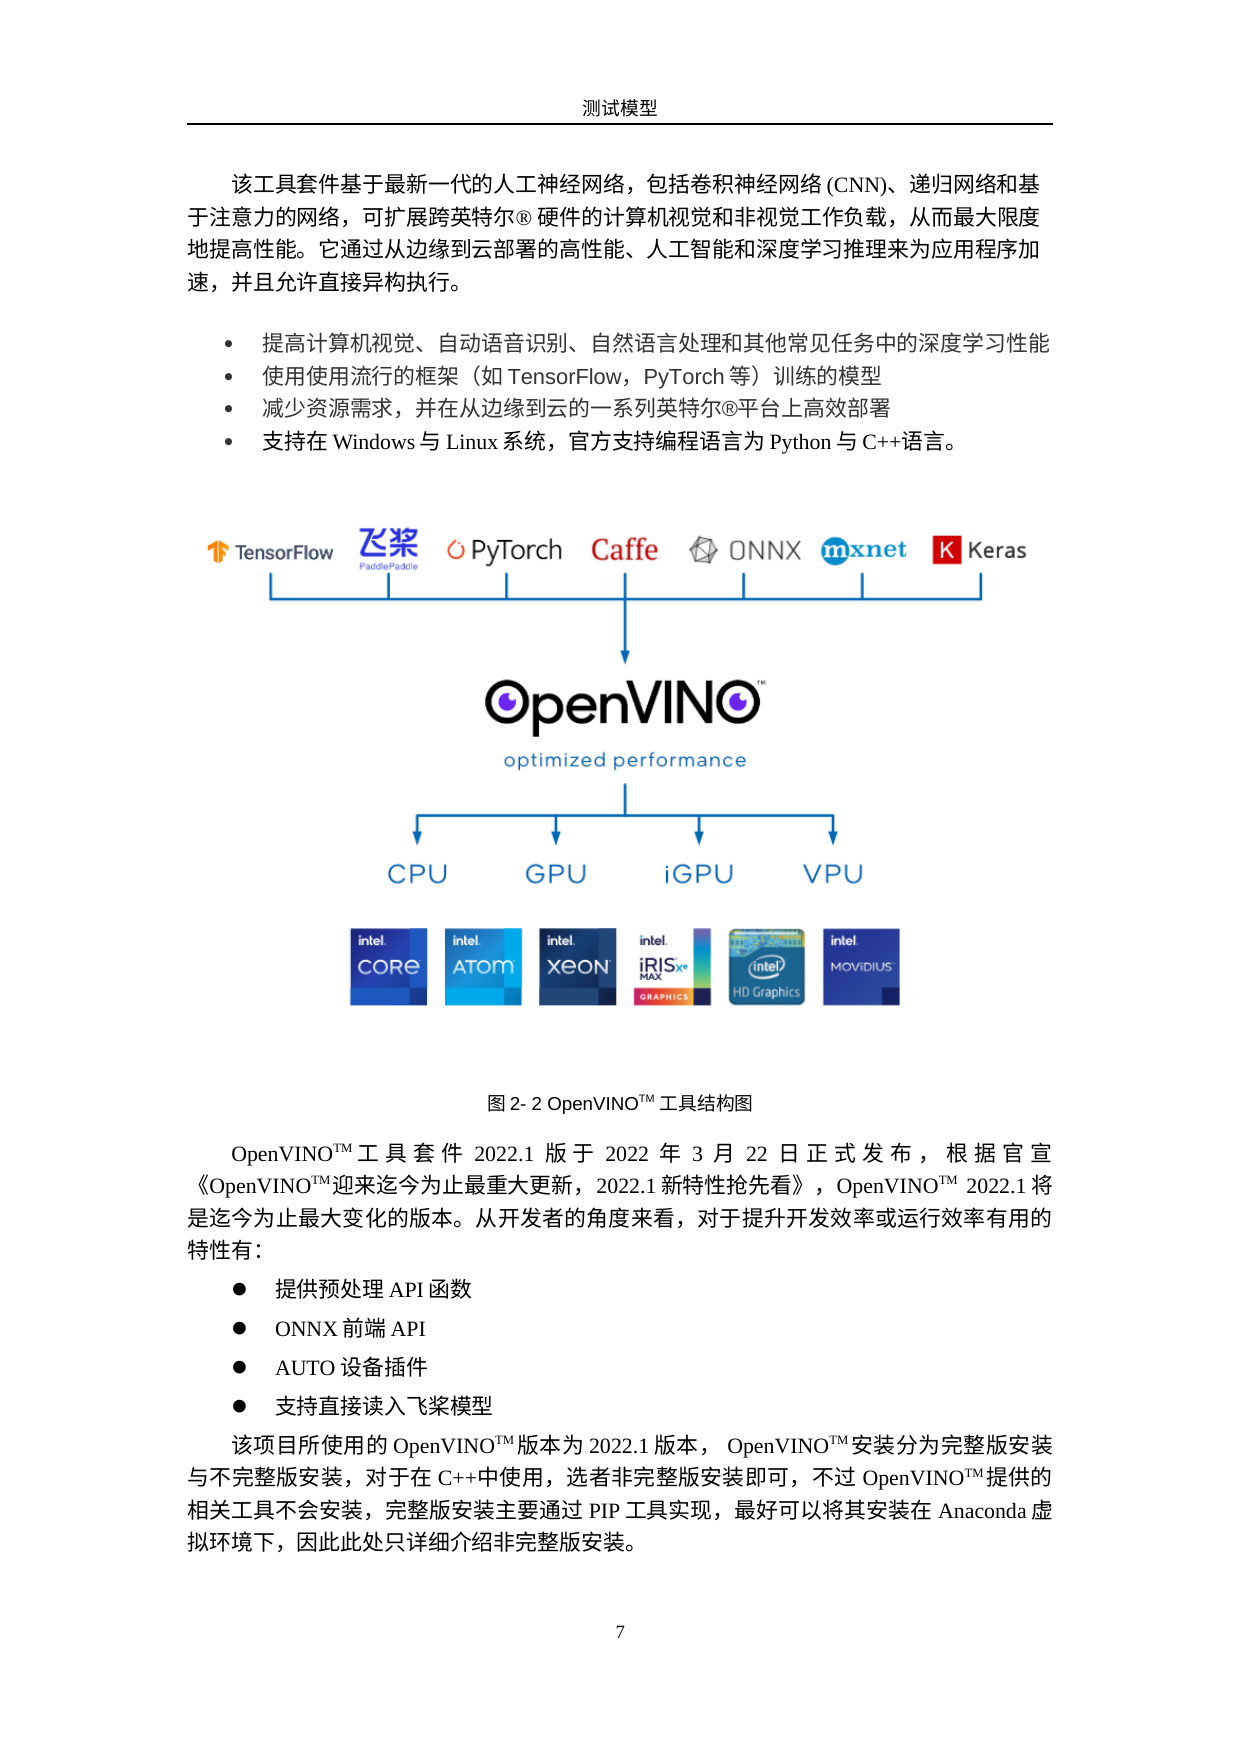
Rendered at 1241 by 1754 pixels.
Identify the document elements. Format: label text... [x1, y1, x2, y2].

text OpenVINOTM 工具套件2022.1版于2022年3月22日正式发布，根据官宣《OpenVINOTM迎来迄今为止最重大更新，2022.1新特性抢先看》，OpenVINOTM 2022.1将是迄今为止最大变化的版本。从开发者的角度来看，对于提升开发效率或运行效率有用的特性有： [187, 1135, 1053, 1265]
list 使用使用流行的框架（如TensorFlow，PyTorch等）训练的模型 [225, 358, 1053, 391]
list 提高计算机视觉、自动语音识别、自然语言处理和其他常见任务中的深度学习性能 [225, 326, 1053, 358]
list 支持在Windows与Linux系统，官方支持编程语言为Python与C++语言。 [225, 423, 1053, 456]
text 图2- 2 OpenVINOTM 工具结构图 [187, 1086, 1053, 1118]
list 提供预处理API函数 [231, 1272, 1053, 1304]
text 该项目所使用的OpenVINOTM版本为2022.1版本， OpenVINOTM安装分为完整版安装与不完整版安装，对于在C++中使用，选者非完整版安装即可，不过OpenVINOTM提供的相关工具不会安装，完整版安装主要通过PIP工具实现，最好可以将其安装在Anaconda虚拟环境下，因此此处只详细介绍非完整版安装。 [187, 1427, 1053, 1557]
list 支持直接读入飞桨模型 [231, 1388, 1053, 1421]
text 该工具套件基于最新一代的人工神经网络，包括卷积神经网络 (CNN)、递归网络和基于注意力的网络，可扩展跨英特尔® 硬件的计算机视觉和非视觉工作负载，从而最大限度地提高性能。它通过从边缘到云部署的高性能、人工智能和深度学习推理来为应用程序加速，并且允许直接异构执行。 [187, 167, 1053, 297]
list ONNX前端API [231, 1311, 1053, 1343]
list AUTO 设备插件 [231, 1349, 1053, 1382]
list 减少资源需求，并在从边缘到云的一系列英特尔®平台上高效部署 [225, 391, 1053, 423]
picture [187, 485, 1053, 1053]
